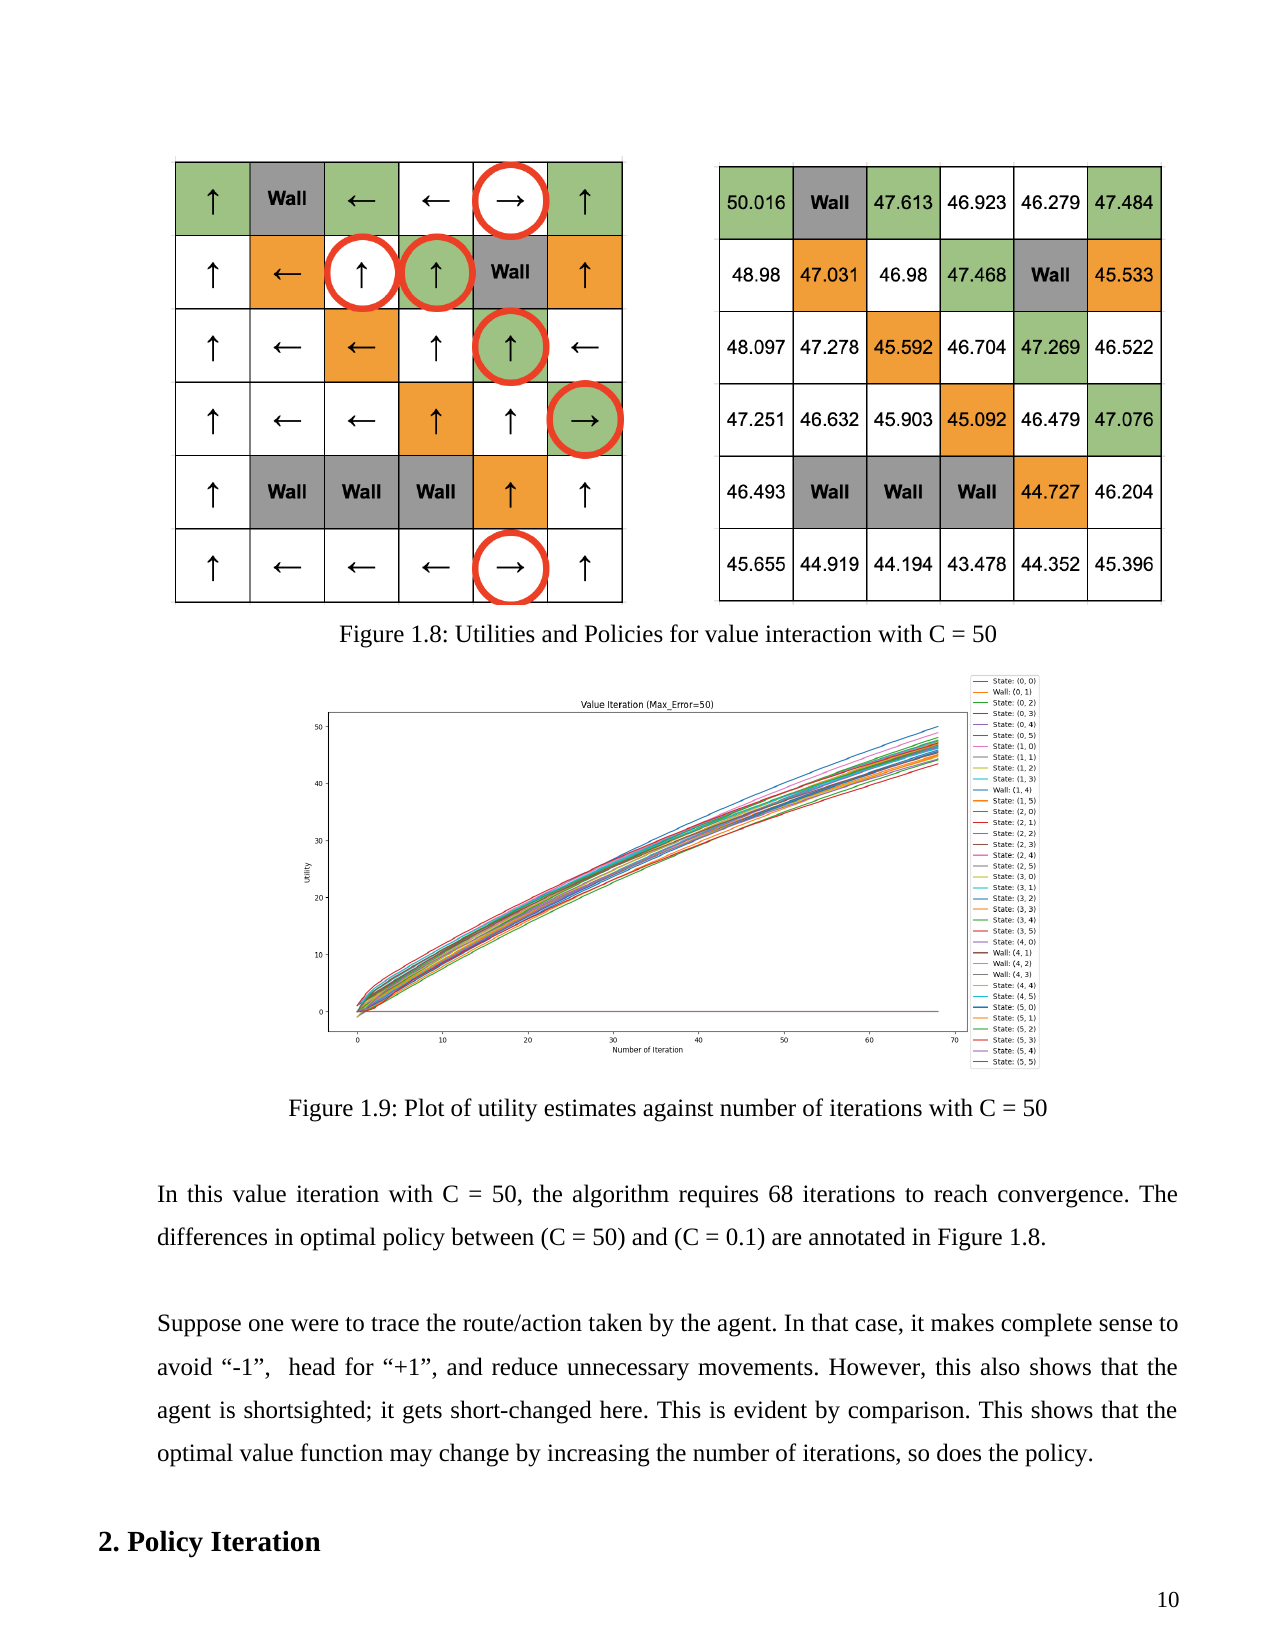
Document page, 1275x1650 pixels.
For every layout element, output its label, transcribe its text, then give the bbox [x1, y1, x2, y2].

picture [714, 162, 1166, 605]
text In this value iteration with C = 50, the algorithm requires 68 iterations to reach convergence. The differences in optimal policy between (C = 50) and (C = 0.1) are annotated in Figure 1.8. [157, 1179, 1179, 1251]
subtitle 2. Policy Iteration [98, 1524, 1179, 1558]
picture [287, 662, 1049, 1077]
text Figure 1.9: Plot of utility estimates against number of iterations with C = 50 [157, 1093, 1179, 1122]
picture [170, 156, 627, 605]
text Suppose one were to trace the route/action taken by the agent. In that case, it makes complete sense to avoid “-1”, head for “+1”, and reduce unnecessary movements. However, this also shows that the agent is shortsighted; it gets short-changed here. This is evident by comparison. This shows that the optimal value function may change by increasing the number of iterations, so does the policy. [157, 1308, 1179, 1467]
text Figure 1.8: Utilities and Policies for value interaction with C = 50 [157, 619, 1179, 648]
